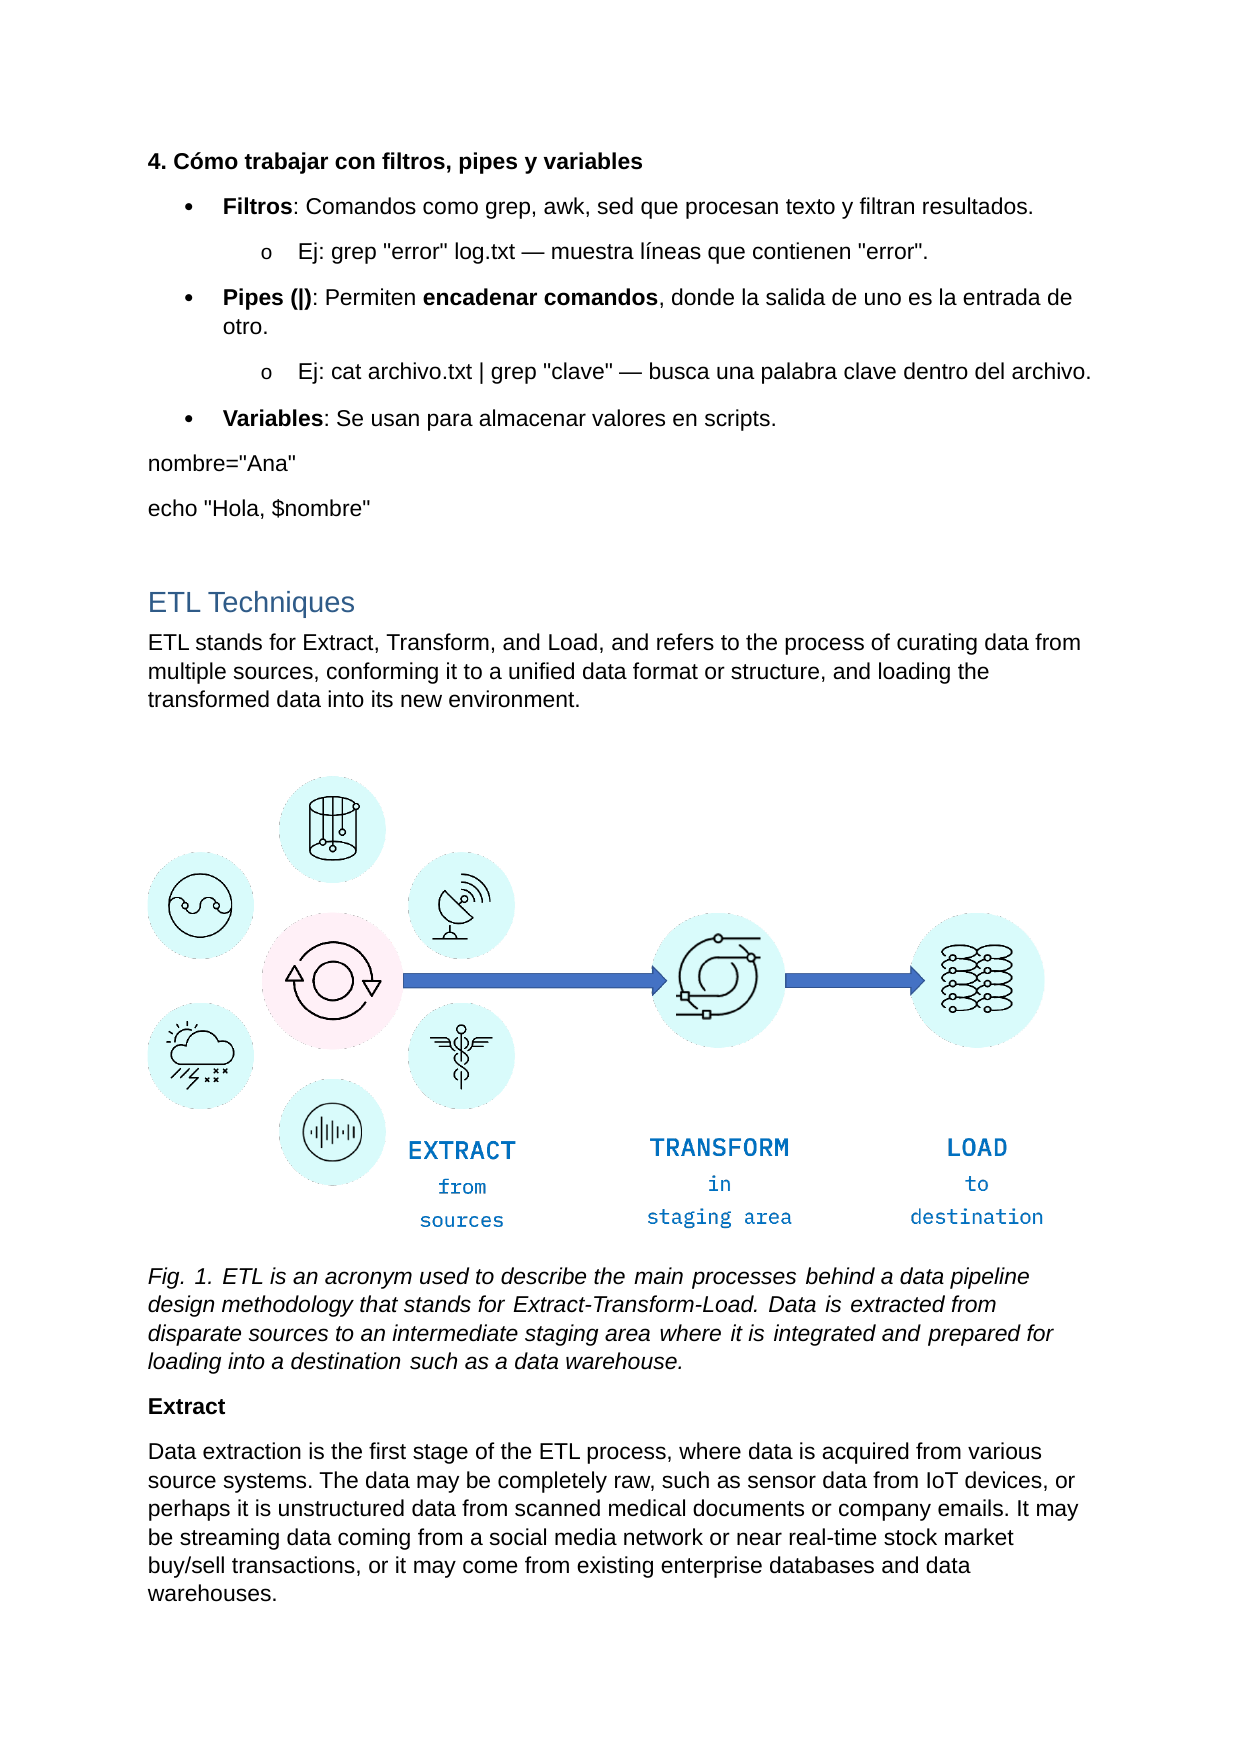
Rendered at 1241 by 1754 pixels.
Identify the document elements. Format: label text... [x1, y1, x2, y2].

text nombre="Ana" [148, 449, 1093, 476]
text echo "Hola, $nombre" [148, 495, 1093, 521]
text Fig. 1. ETL is an acronym used to describe the main processes behind a data pipeline design methodology that stands for Extract-Transform-Load. Data is extracted from disparate sources to an intermediate staging area where it is integrated and prepared for loading into a destination such as a data warehouse. [148, 1263, 1093, 1374]
picture [147, 776, 1093, 1244]
text 4. Cómo trabajar con filtros, pipes y variables [148, 148, 1093, 174]
list Pipes (|): Permiten encadenar comandos, donde la salida de uno es la entrada de otro. [185, 284, 1093, 339]
text ETL stands for Extract, Transform, and Load, and refers to the process of curating data from multiple sources, conforming it to a unified data format or structure, and loading the transformed data into its new environment. [148, 629, 1093, 713]
text Data extraction is the first stage of the ETL process, where data is acquired from various source systems. The data may be completely raw, such as sensor data from IoT devices, or perhaps it is unstructured data from scanned medical documents or company emails. It may be streaming data coming from a social media network or near real-time stock market buy/sell transactions, or it may come from existing enterprise databases and data warehouses. [148, 1438, 1093, 1607]
list Variables: Se usan para almacenar valores en scripts. [185, 404, 1093, 431]
text Extract [148, 1393, 1093, 1419]
subtitle ETL Techniques [148, 585, 1093, 618]
list Ej: grep "error" log.txt — muestra líneas que contienen "error". [260, 238, 1093, 266]
list Ej: cat archivo.txt | grep "clave" — busca una palabra clave dentro del archivo. [260, 358, 1093, 386]
list Filtros: Comandos como grep, awk, sed que procesan texto y filtran resultados. [185, 193, 1093, 219]
